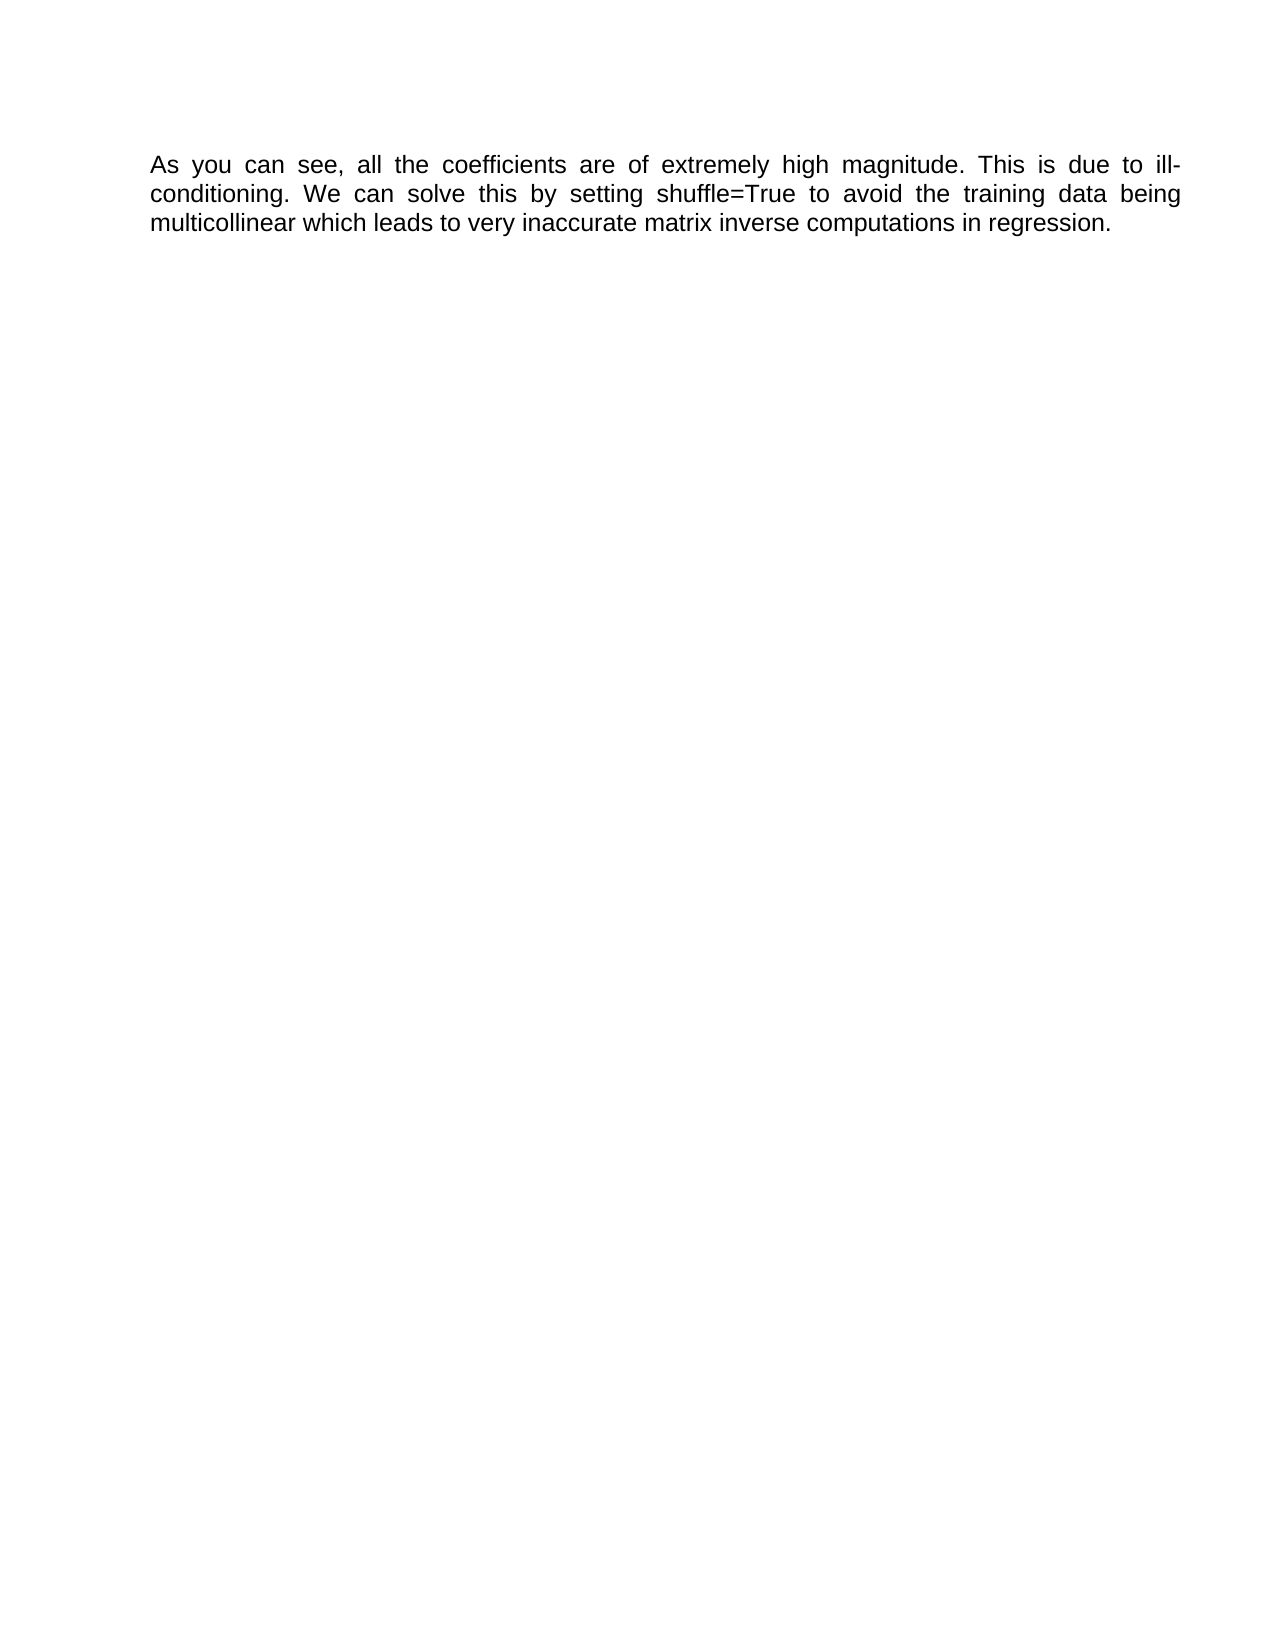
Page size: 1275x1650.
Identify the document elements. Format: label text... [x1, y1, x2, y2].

text As you can see, all the coefficients are of extremely high magnitude. This is due to ill-conditioning. We can solve this by setting shuffle=True to avoid the training data being multicollinear which leads to very inaccurate matrix inverse computations in regression. [150, 150, 1183, 236]
